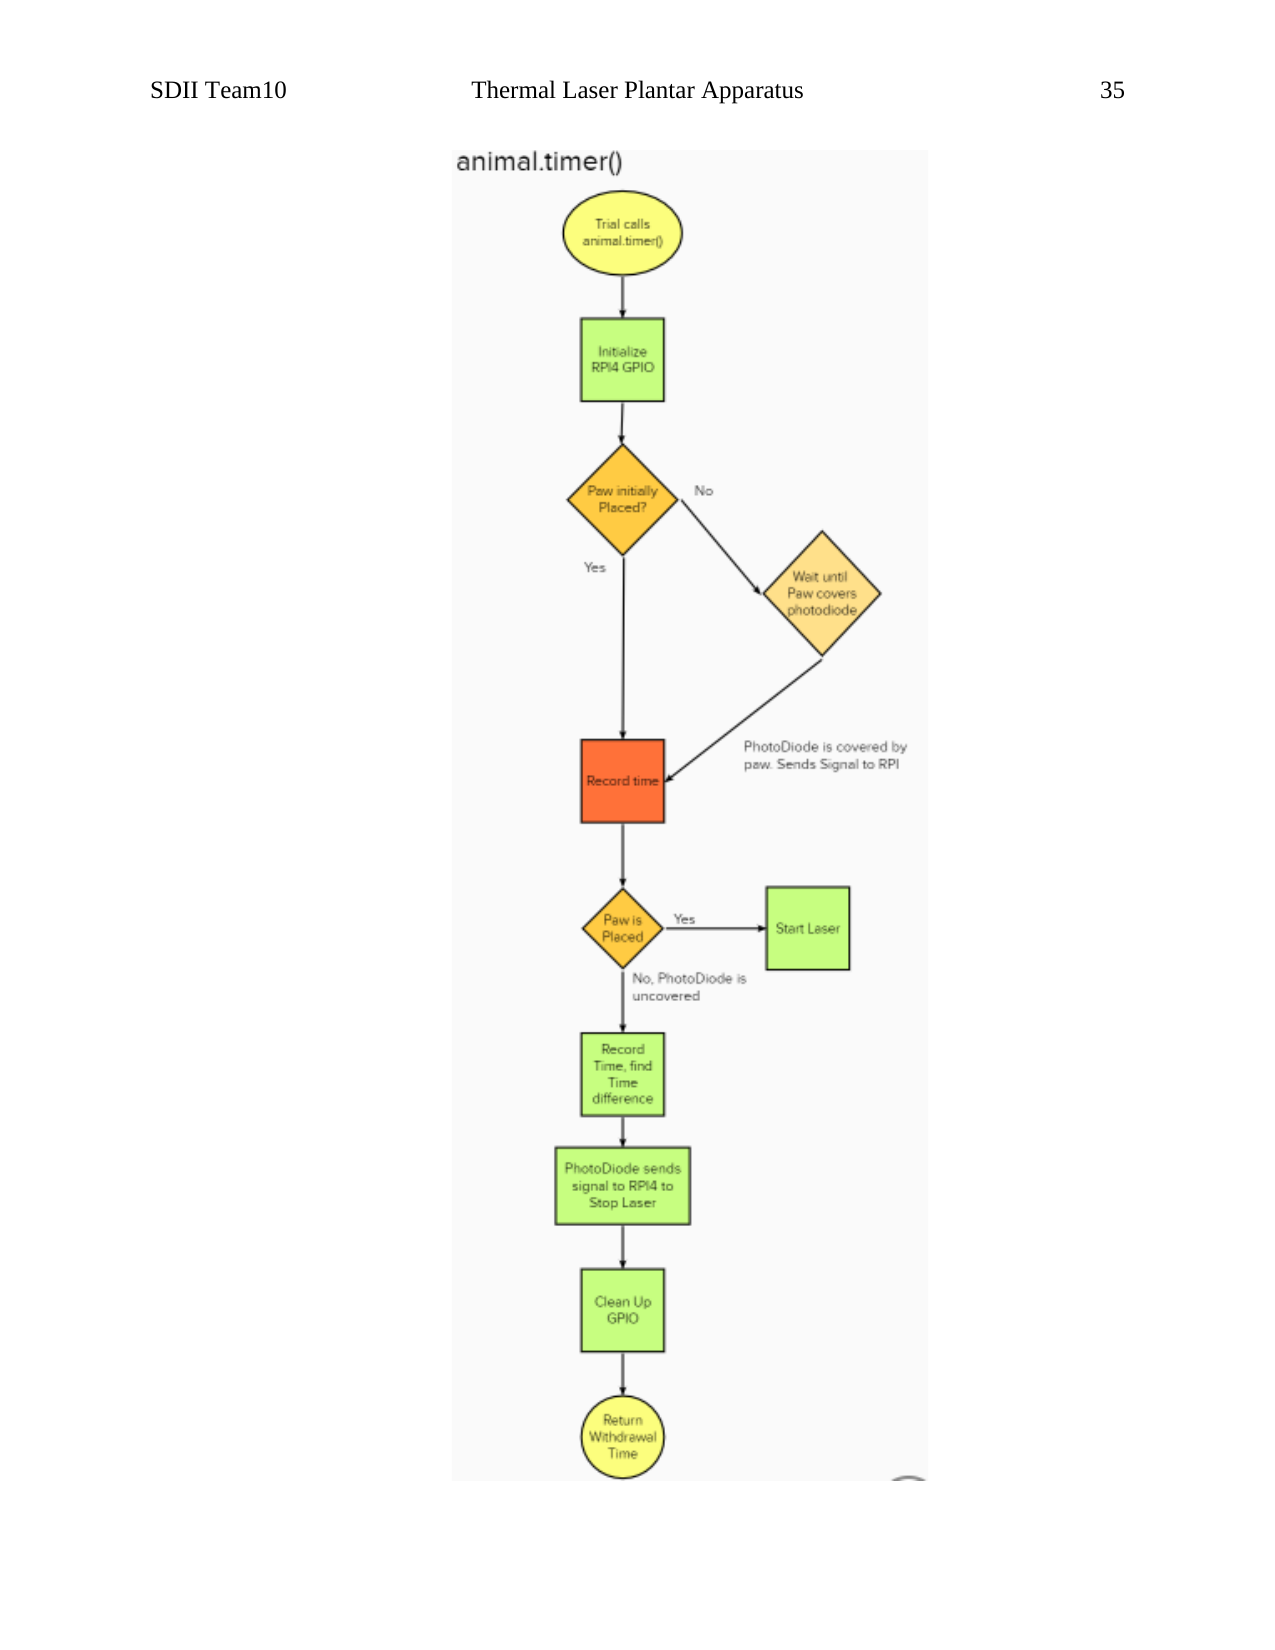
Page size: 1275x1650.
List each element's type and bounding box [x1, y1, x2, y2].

picture [451, 150, 929, 1481]
